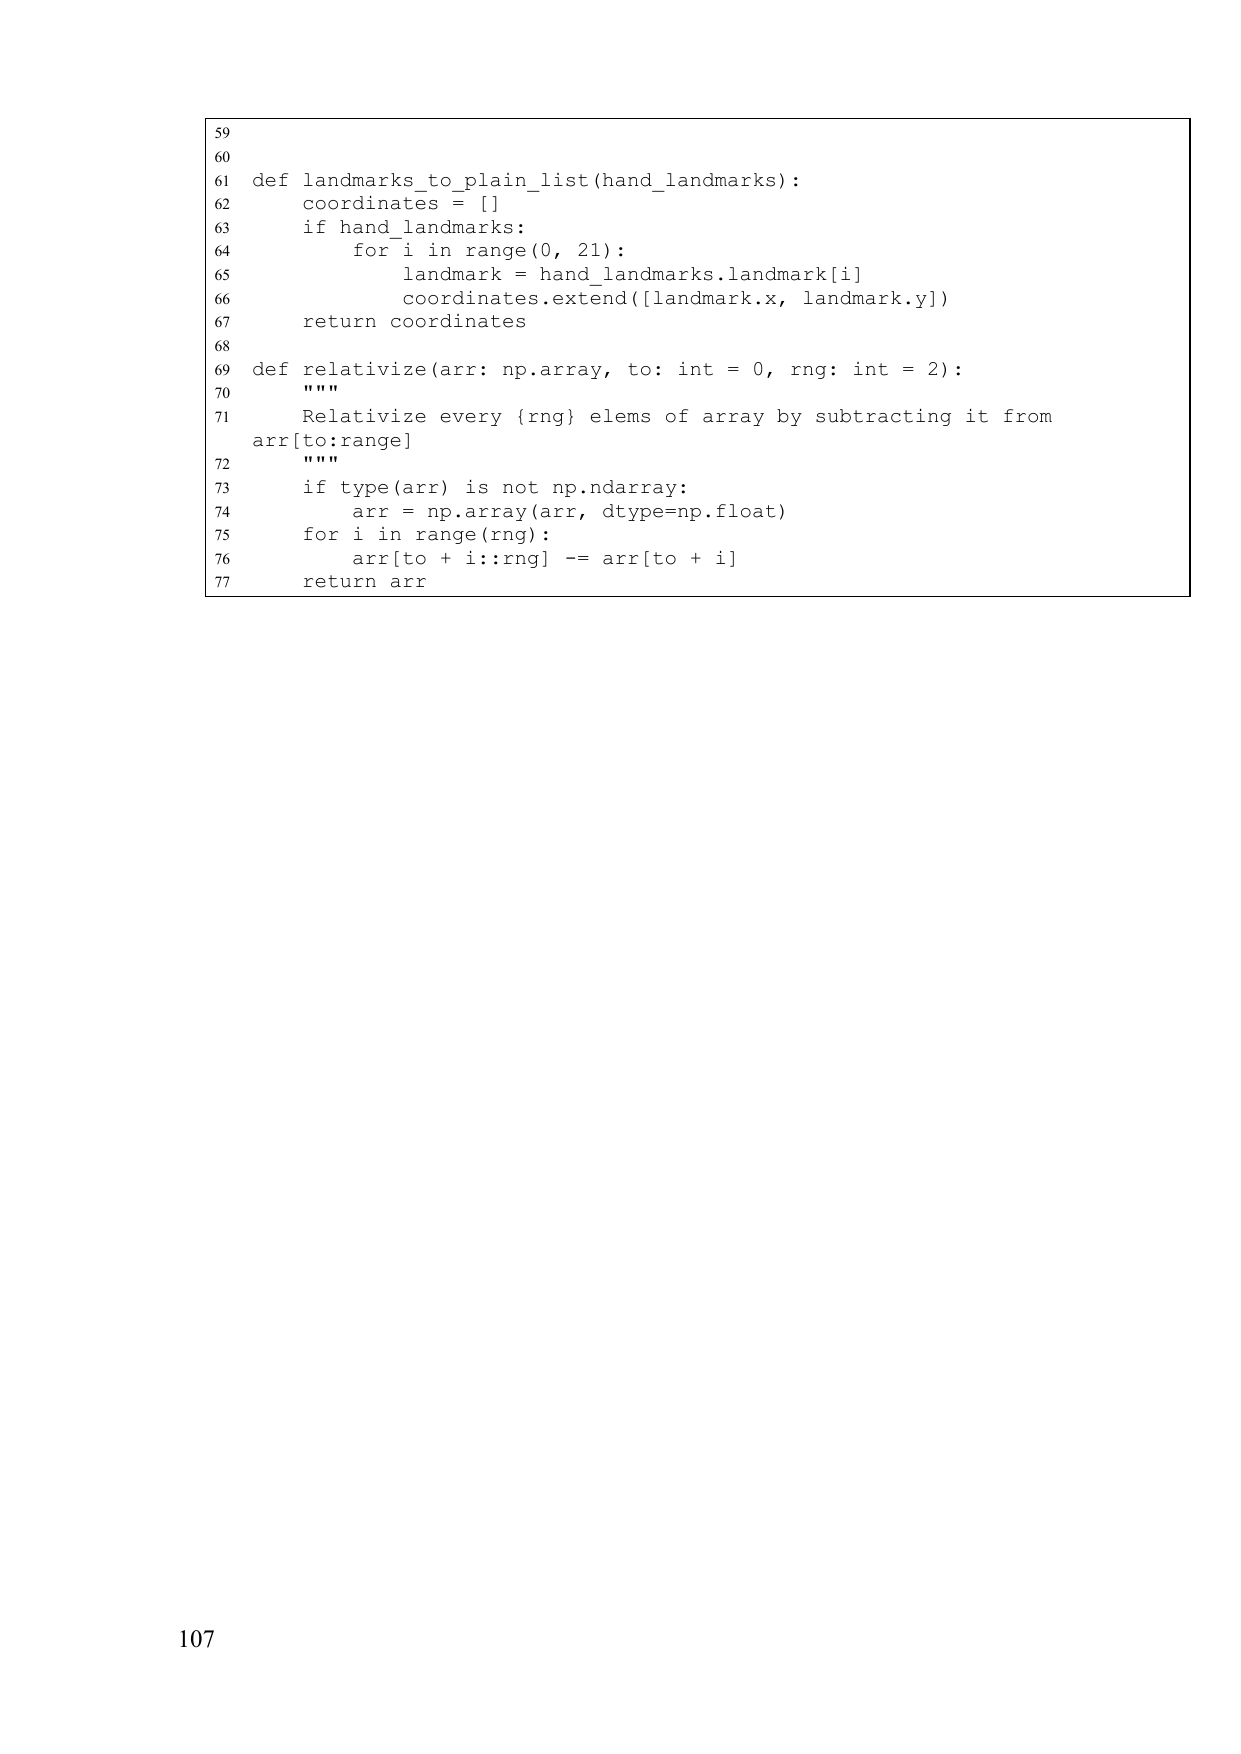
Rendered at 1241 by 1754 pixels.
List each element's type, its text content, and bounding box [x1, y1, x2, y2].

text for i in range(0, 21): [206, 236, 1189, 260]
text """ [206, 378, 1189, 402]
text Relativize every {rng} elems of array by subtracting it from arr[to:range] [206, 402, 1189, 449]
text landmark = hand_landmarks.landmark[i] [206, 260, 1189, 284]
text for i in range(rng): [206, 520, 1189, 544]
text if type(arr) is not np.ndarray: [206, 473, 1189, 496]
text coordinates.extend([landmark.x, landmark.y]) [206, 284, 1189, 307]
text return coordinates [206, 307, 1189, 334]
text """ [206, 449, 1189, 473]
text if hand_landmarks: [206, 213, 1189, 236]
text arr[to + i::rng] -= arr[to + i] [206, 544, 1189, 567]
text arr = np.array(arr, dtype=np.float) [206, 496, 1189, 520]
text coordinates = [] [206, 189, 1189, 213]
text def landmarks_to_plain_list(hand_landmarks): [206, 165, 1189, 189]
text return arr [206, 567, 1189, 596]
text def relativize(arr: np.array, to: int = 0, rng: int = 2): [206, 354, 1189, 378]
